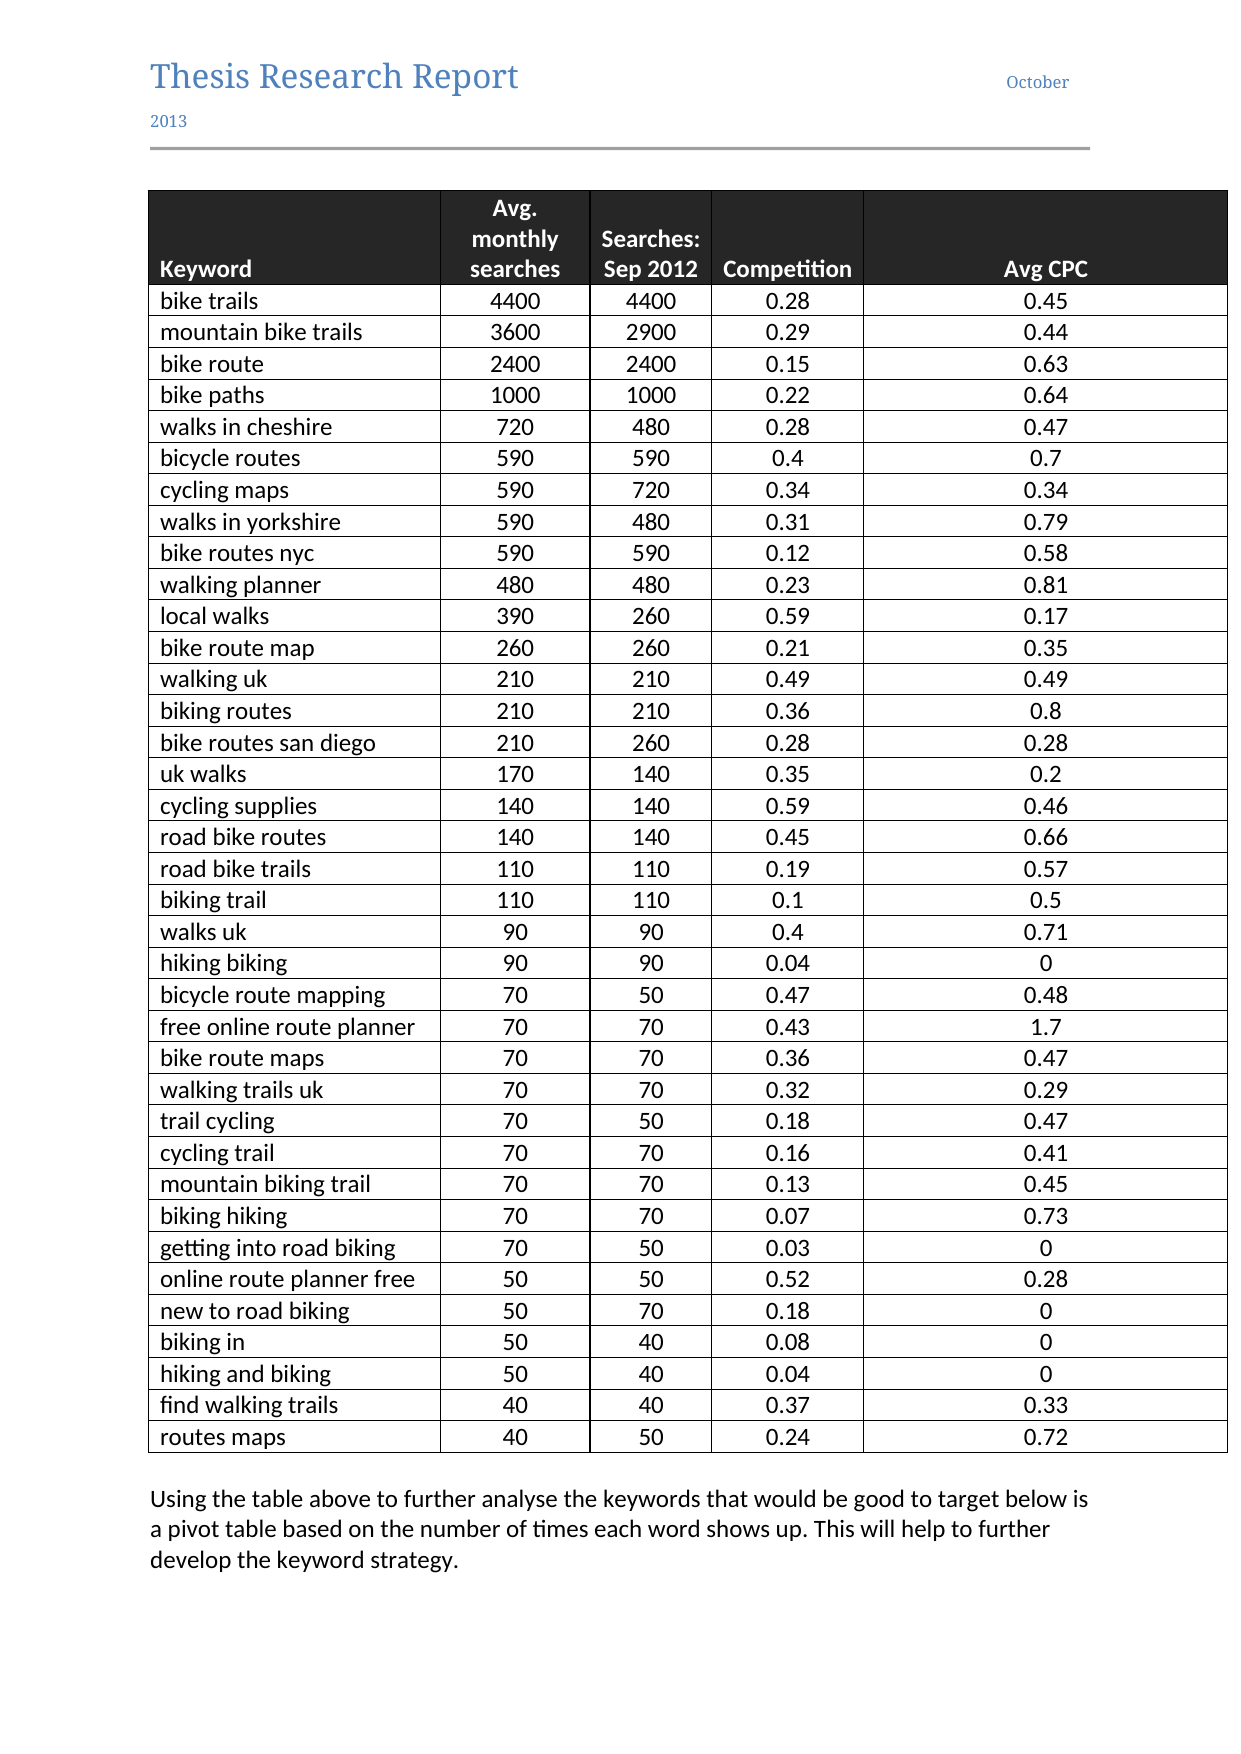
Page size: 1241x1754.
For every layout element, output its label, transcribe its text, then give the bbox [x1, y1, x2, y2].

table_cell 0.49 [864, 664, 1227, 694]
table_cell 50 [591, 1421, 711, 1452]
table_cell biking hiking [149, 1200, 440, 1231]
table_cell 2400 [591, 348, 711, 378]
table_cell 390 [441, 600, 589, 631]
table_cell 70 [591, 1074, 711, 1104]
table_cell 0.17 [864, 600, 1227, 631]
table_cell 90 [591, 916, 711, 947]
table_cell 0.7 [864, 443, 1227, 473]
table_cell 0.13 [712, 1169, 863, 1199]
table_cell 0.07 [712, 1200, 863, 1231]
table_cell 0.28 [864, 727, 1227, 757]
table_cell 110 [591, 885, 711, 915]
table_cell 40 [441, 1390, 589, 1420]
table_cell 70 [441, 1105, 589, 1136]
table_cell biking trail [149, 885, 440, 915]
table_cell walks in cheshire [149, 411, 440, 442]
table_cell 0.47 [864, 1105, 1227, 1136]
table_cell 0 [864, 948, 1227, 978]
table_cell 260 [591, 632, 711, 662]
table_cell 0.15 [712, 348, 863, 378]
table_cell 0.49 [712, 664, 863, 694]
table_cell 0.73 [864, 1200, 1227, 1231]
table_cell 140 [591, 758, 711, 789]
table_header Avg. monthly searches [441, 191, 589, 284]
text Using the table above to further analyse the keywords that would be good to target below is a pivot table based on the number of times each word shows up. This will help to further develop the keyword strategy. [150, 1483, 1090, 1575]
table_cell 50 [591, 979, 711, 1010]
table_cell 70 [441, 979, 589, 1010]
table_cell 0.63 [864, 348, 1227, 378]
table_cell 140 [591, 821, 711, 852]
table_cell 0.71 [864, 916, 1227, 947]
table_cell 0.12 [712, 537, 863, 568]
table_cell 0.03 [712, 1232, 863, 1262]
table_cell cycling maps [149, 474, 440, 505]
table_cell 210 [441, 695, 589, 726]
table_cell 70 [591, 1011, 711, 1041]
table_cell 480 [591, 569, 711, 599]
table_cell 0.24 [712, 1421, 863, 1452]
table_cell 0.22 [712, 380, 863, 410]
table_cell walks uk [149, 916, 440, 947]
table_cell 0.81 [864, 569, 1227, 599]
table_cell 0.45 [864, 1169, 1227, 1199]
table_cell bicycle routes [149, 443, 440, 473]
table_cell getting into road biking [149, 1232, 440, 1262]
table_cell 70 [441, 1042, 589, 1073]
table_cell 170 [441, 758, 589, 789]
table_cell 0.45 [864, 285, 1227, 315]
table_cell 40 [591, 1390, 711, 1420]
table_cell 140 [441, 790, 589, 820]
table_cell 0.4 [712, 443, 863, 473]
table_cell hiking biking [149, 948, 440, 978]
table_cell biking routes [149, 695, 440, 726]
table_cell 70 [591, 1042, 711, 1073]
table_cell 0.04 [712, 1358, 863, 1388]
table_cell 90 [591, 948, 711, 978]
table_cell 0.1 [712, 885, 863, 915]
table_cell 0 [864, 1295, 1227, 1325]
table_cell 720 [591, 474, 711, 505]
table_cell walking uk [149, 664, 440, 694]
table_cell 4400 [591, 285, 711, 315]
table_cell 0.45 [712, 821, 863, 852]
table_cell 50 [591, 1263, 711, 1294]
table_cell 2900 [591, 316, 711, 347]
table_cell 0.8 [864, 695, 1227, 726]
table_cell bike route [149, 348, 440, 378]
table_cell 0.4 [712, 916, 863, 947]
table_cell 720 [441, 411, 589, 442]
table_cell 0.59 [712, 790, 863, 820]
table_header Competition [712, 191, 863, 284]
table_cell routes maps [149, 1421, 440, 1452]
table_cell 0.29 [712, 316, 863, 347]
table_cell biking in [149, 1326, 440, 1357]
table_cell 0 [864, 1358, 1227, 1388]
table_cell 0.36 [712, 1042, 863, 1073]
table_cell 0 [864, 1326, 1227, 1357]
table_cell 0.29 [864, 1074, 1227, 1104]
table_cell 50 [441, 1326, 589, 1357]
table_cell 0.41 [864, 1137, 1227, 1167]
table_cell bike routes nyc [149, 537, 440, 568]
table_cell bicycle route mapping [149, 979, 440, 1010]
table_cell bike route map [149, 632, 440, 662]
table_cell 210 [591, 695, 711, 726]
table_cell 590 [441, 537, 589, 568]
table_cell 0.18 [712, 1295, 863, 1325]
table_cell 50 [591, 1105, 711, 1136]
table_cell 70 [441, 1011, 589, 1041]
table_cell 0.16 [712, 1137, 863, 1167]
table_cell 0.79 [864, 506, 1227, 536]
table_cell road bike trails [149, 853, 440, 883]
table_cell mountain bike trails [149, 316, 440, 347]
table_cell road bike routes [149, 821, 440, 852]
table_cell 1000 [591, 380, 711, 410]
table_cell bike route maps [149, 1042, 440, 1073]
table_cell 0.37 [712, 1390, 863, 1420]
table_cell 0.21 [712, 632, 863, 662]
table_cell 50 [591, 1232, 711, 1262]
table_cell 480 [441, 569, 589, 599]
table_cell local walks [149, 600, 440, 631]
table_cell 70 [441, 1074, 589, 1104]
table_cell 0.19 [712, 853, 863, 883]
table_cell 480 [591, 506, 711, 536]
table_cell 0.44 [864, 316, 1227, 347]
table_cell 0.34 [712, 474, 863, 505]
table_cell 0.46 [864, 790, 1227, 820]
table_cell 0.35 [712, 758, 863, 789]
table_cell walking planner [149, 569, 440, 599]
table_cell 110 [591, 853, 711, 883]
table_cell 70 [441, 1137, 589, 1167]
table_cell uk walks [149, 758, 440, 789]
table_header Searches: Sep 2012 [591, 191, 711, 284]
table_cell 110 [441, 885, 589, 915]
table_cell new to road biking [149, 1295, 440, 1325]
table_cell 0.47 [864, 1042, 1227, 1073]
table_cell 210 [591, 664, 711, 694]
table_cell 0.28 [712, 411, 863, 442]
table_cell 1000 [441, 380, 589, 410]
table_cell 0.32 [712, 1074, 863, 1104]
table_cell 0.35 [864, 632, 1227, 662]
table_cell walks in yorkshire [149, 506, 440, 536]
table_cell 0.18 [712, 1105, 863, 1136]
table_cell 70 [441, 1200, 589, 1231]
table_cell 210 [441, 727, 589, 757]
table_cell 0.31 [712, 506, 863, 536]
table_cell find walking trails [149, 1390, 440, 1420]
table_cell mountain biking trail [149, 1169, 440, 1199]
table_cell bike paths [149, 380, 440, 410]
table_cell 70 [591, 1169, 711, 1199]
table_cell 0.47 [712, 979, 863, 1010]
table_cell 1.7 [864, 1011, 1227, 1041]
table_cell 590 [441, 506, 589, 536]
table_cell 0.23 [712, 569, 863, 599]
table_header Keyword [149, 191, 440, 284]
table_cell 0.57 [864, 853, 1227, 883]
table_cell 0.08 [712, 1326, 863, 1357]
table_cell 70 [441, 1169, 589, 1199]
table_cell 50 [441, 1263, 589, 1294]
table_header Avg CPC [864, 191, 1227, 284]
table_cell bike trails [149, 285, 440, 315]
table_cell 0.66 [864, 821, 1227, 852]
table_cell free online route planner [149, 1011, 440, 1041]
table_cell walking trails uk [149, 1074, 440, 1104]
table_cell 0.48 [864, 979, 1227, 1010]
table_cell 260 [441, 632, 589, 662]
table_cell 0.2 [864, 758, 1227, 789]
table_cell 4400 [441, 285, 589, 315]
table_cell 3600 [441, 316, 589, 347]
table_cell 260 [591, 727, 711, 757]
table_cell 40 [591, 1326, 711, 1357]
table_cell 0.52 [712, 1263, 863, 1294]
table_cell 0.28 [712, 727, 863, 757]
table_cell trail cycling [149, 1105, 440, 1136]
table_cell 590 [441, 474, 589, 505]
table_cell 0.5 [864, 885, 1227, 915]
table_cell 260 [591, 600, 711, 631]
table_cell 0.47 [864, 411, 1227, 442]
table_cell 210 [441, 664, 589, 694]
table_cell 90 [441, 916, 589, 947]
table_cell 70 [591, 1137, 711, 1167]
table_cell bike routes san diego [149, 727, 440, 757]
table_cell 140 [591, 790, 711, 820]
table_cell cycling trail [149, 1137, 440, 1167]
table_cell 0.59 [712, 600, 863, 631]
table_cell 40 [591, 1358, 711, 1388]
table_cell 0.28 [712, 285, 863, 315]
table_cell 70 [441, 1232, 589, 1262]
table_cell online route planner free [149, 1263, 440, 1294]
table_cell 50 [441, 1295, 589, 1325]
table_cell 2400 [441, 348, 589, 378]
table_cell 110 [441, 853, 589, 883]
table_cell 0.33 [864, 1390, 1227, 1420]
table_cell 0.36 [712, 695, 863, 726]
table_cell 590 [591, 537, 711, 568]
table_cell 480 [591, 411, 711, 442]
table_cell hiking and biking [149, 1358, 440, 1388]
table_cell 0.64 [864, 380, 1227, 410]
table_cell 70 [591, 1295, 711, 1325]
table_cell 0.58 [864, 537, 1227, 568]
table_cell 590 [441, 443, 589, 473]
table_cell 0.43 [712, 1011, 863, 1041]
table_cell cycling supplies [149, 790, 440, 820]
table_cell 0.34 [864, 474, 1227, 505]
table_cell 90 [441, 948, 589, 978]
table_cell 0.28 [864, 1263, 1227, 1294]
table_cell 590 [591, 443, 711, 473]
table_cell 50 [441, 1358, 589, 1388]
table_cell 140 [441, 821, 589, 852]
table_cell 40 [441, 1421, 589, 1452]
table_cell 0.04 [712, 948, 863, 978]
table_cell 70 [591, 1200, 711, 1231]
table_cell 0.72 [864, 1421, 1227, 1452]
table_cell 0 [864, 1232, 1227, 1262]
